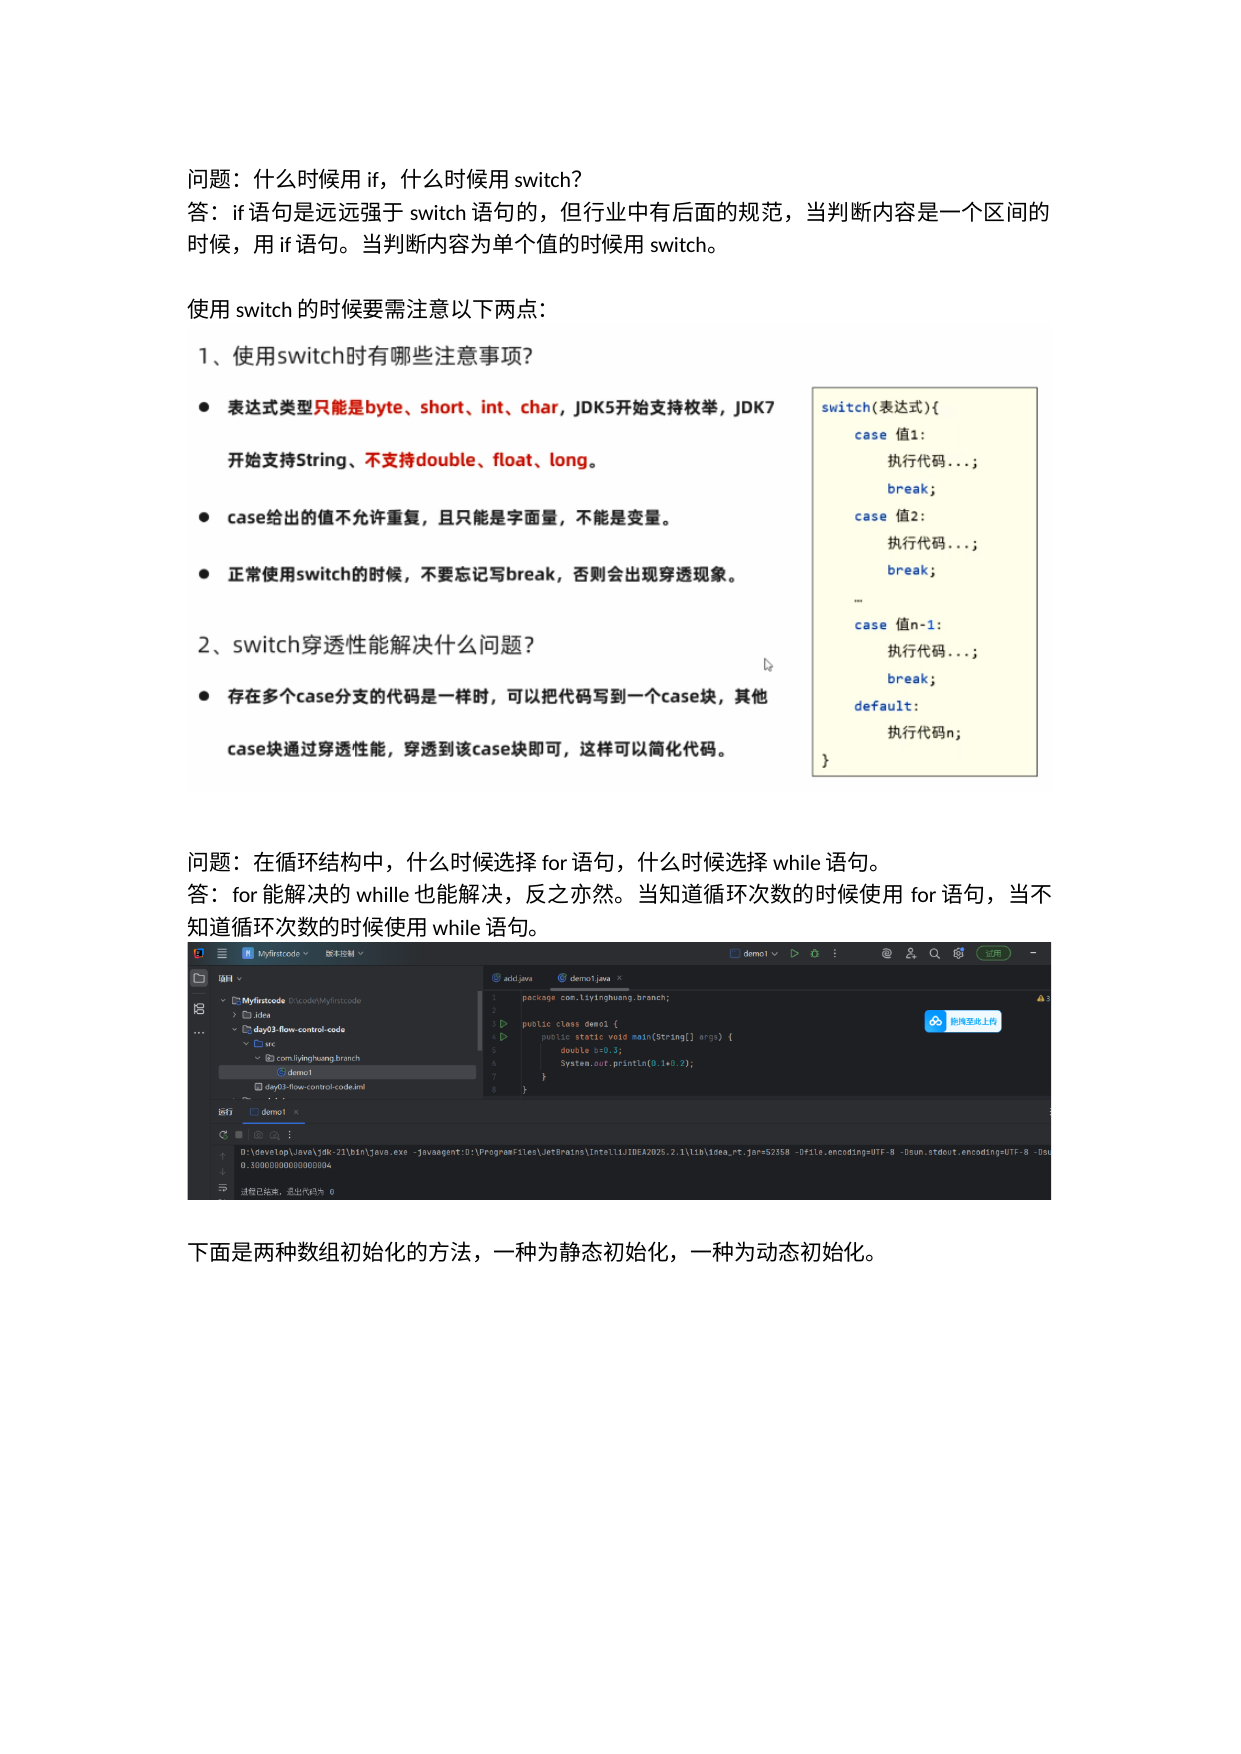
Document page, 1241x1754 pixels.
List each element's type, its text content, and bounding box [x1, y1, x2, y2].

list 答：if语句是远远强于switch语句的，但行业中有后面的规范，当判断内容是一个区间的时候，用if语句。当判断内容为单个值的时候用switch。 [187, 194, 1053, 259]
list 问题：在循环结构中，什么时候选择for语句，什么时候选择while语句。 [187, 844, 1053, 877]
picture [187, 942, 1052, 1200]
picture [187, 324, 1052, 791]
list 问题：什么时候用if，什么时候用switch？ [187, 162, 1053, 194]
list 答：for能解决的whille也能解决，反之亦然。当知道循环次数的时候使用for语句，当不知道循环次数的时候使用while语句。 [187, 877, 1053, 942]
list 使用switch的时候要需注意以下两点： [187, 292, 1053, 324]
list 下面是两种数组初始化的方法，一种为静态初始化，一种为动态初始化。 [187, 1234, 1053, 1267]
